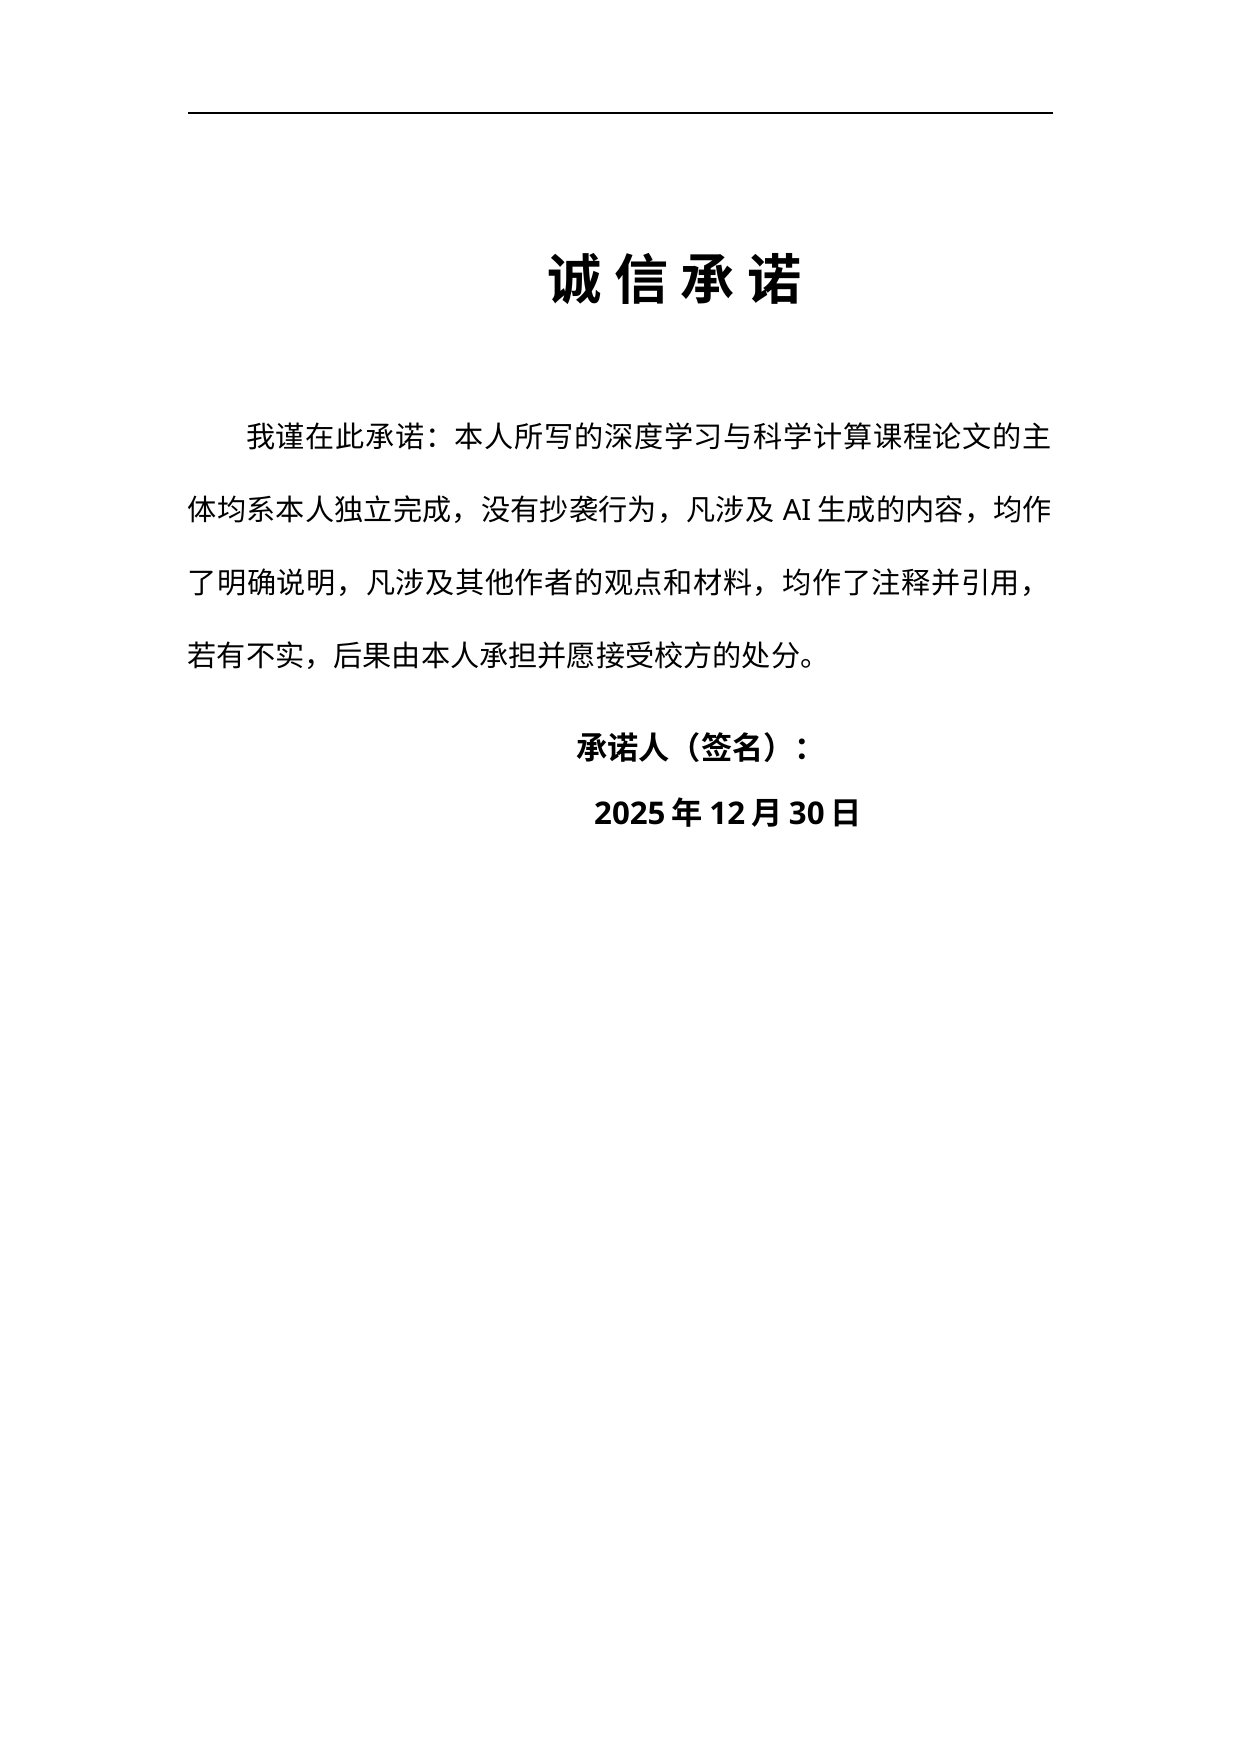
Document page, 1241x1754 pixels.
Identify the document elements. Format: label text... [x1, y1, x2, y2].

text 诚 信 承 诺 [187, 227, 1053, 324]
text 我谨在此承诺：本人所写的深度学习与科学计算课程论文的主体均系本人独立完成，没有抄袭行为，凡涉及AI生成的内容，均作了明确说明，凡涉及其他作者的观点和材料，均作了注释并引用，若有不实，后果由本人承担并愿接受校方的处分。 [187, 389, 1053, 681]
text 2025年12月30日 [187, 779, 986, 844]
text 承诺人（签名）： [187, 714, 986, 779]
